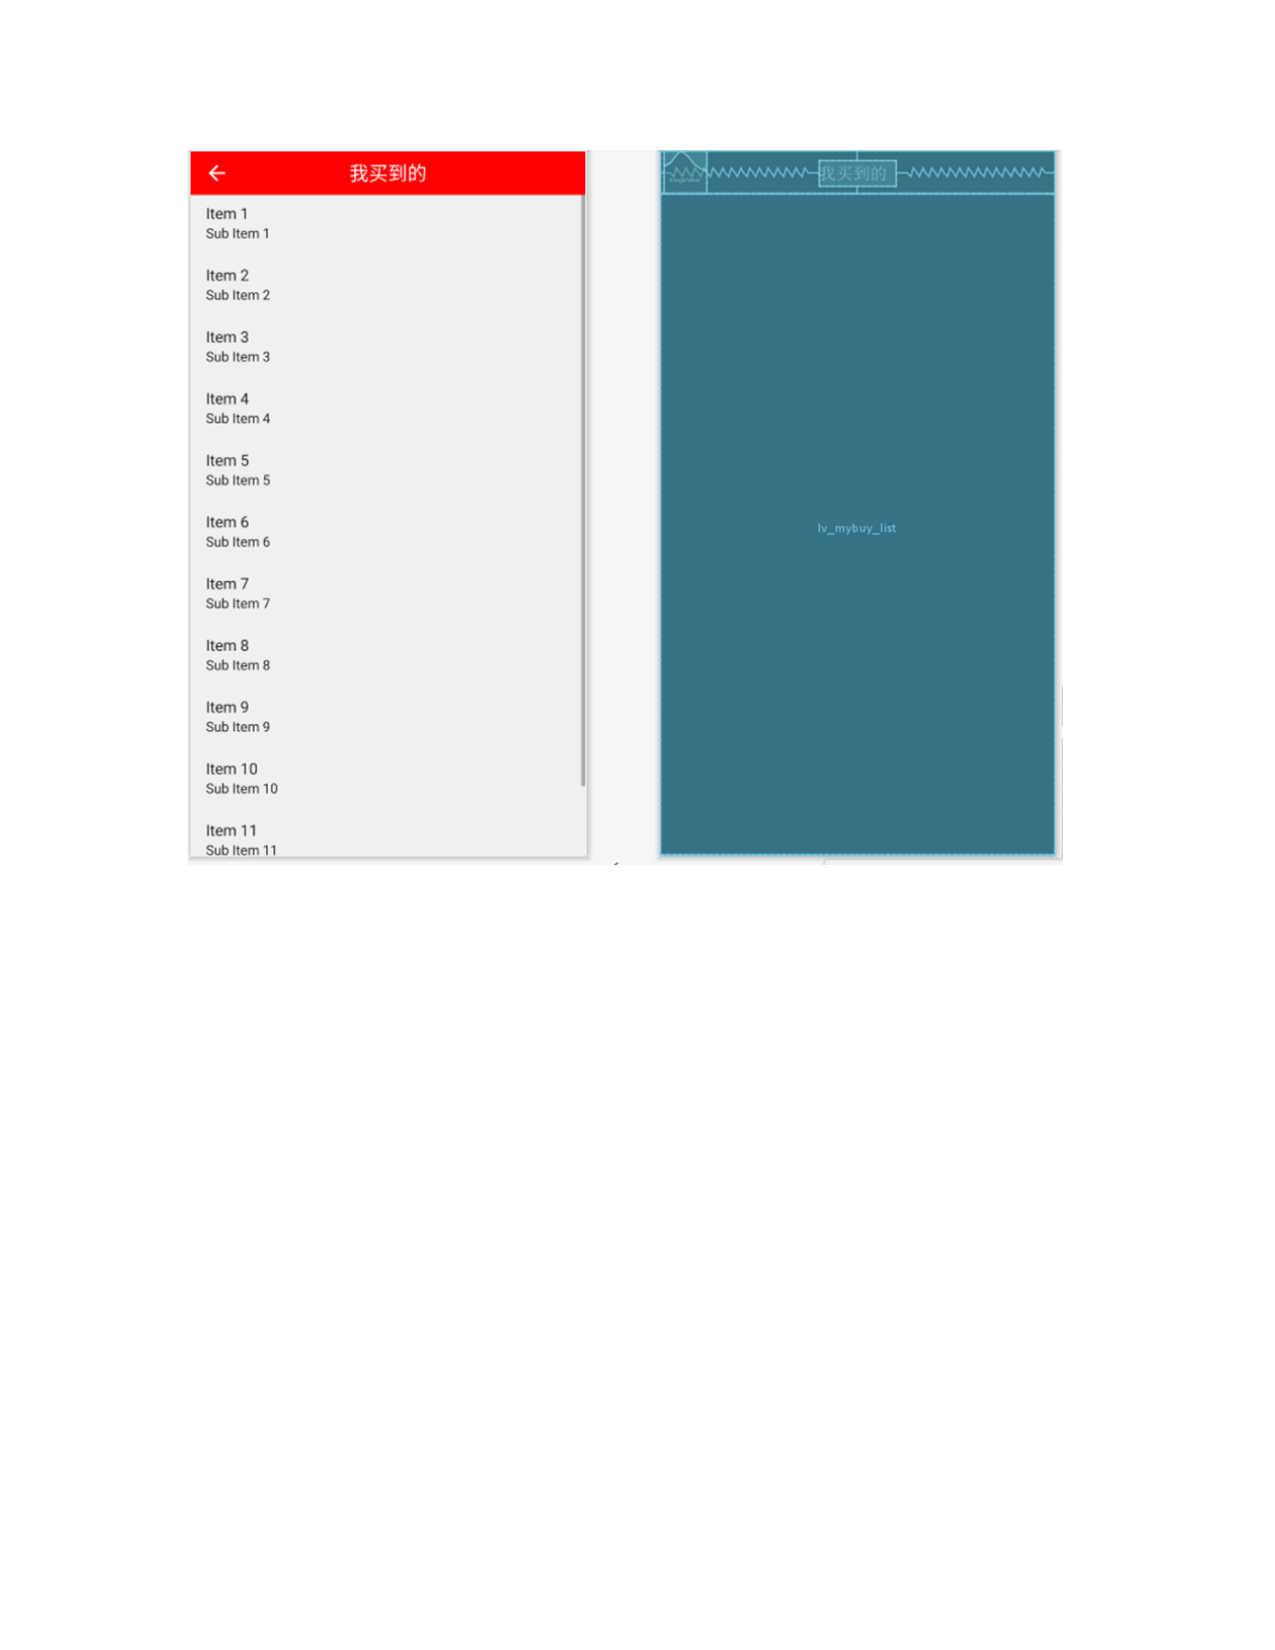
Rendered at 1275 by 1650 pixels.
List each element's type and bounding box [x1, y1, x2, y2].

picture [187, 150, 1063, 865]
